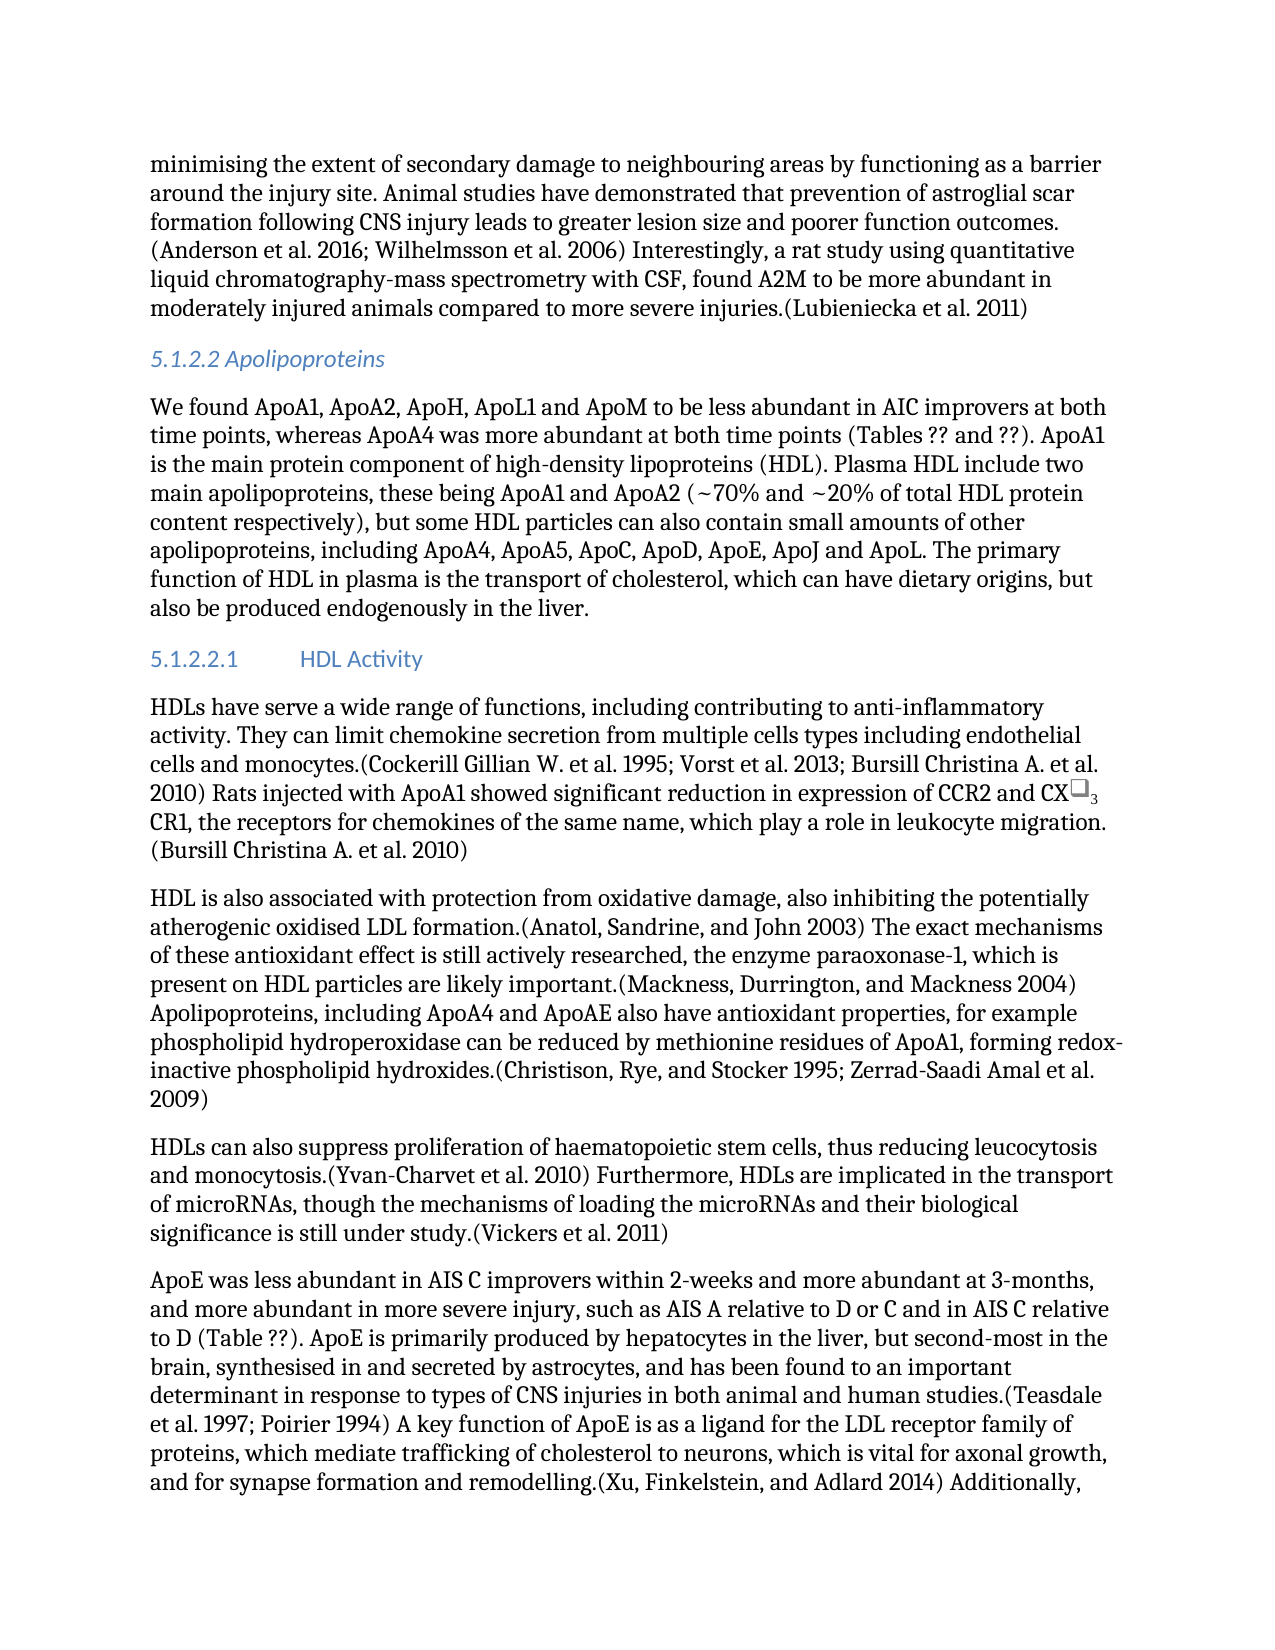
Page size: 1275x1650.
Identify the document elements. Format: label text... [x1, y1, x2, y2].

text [150, 150, 1125, 322]
text HDLs can also suppress proliferation of haematopoietic stem cells, thus reducing leucocytosis and monocytosis.(Yvan-Charvet et al. 2010) Furthermore, HDLs are implicated in the transport of microRNAs, though the mechanisms of loading the microRNAs and their biological significance is still under study.(Vickers et al. 2011) [150, 1133, 1125, 1248]
text HDLs have serve a wide range of functions, including contributing to anti-inflammatory activity. They can limit chemokine secretion from multiple cells types including endothelial cells and monocytes.(Cockerill Gillian W. et al. 1995; Vorst et al. 2013; Bursill Christina A. et al. 2010) Rats injected with ApoA1 showed significant reduction in expression of CCR2 and CXCR1, the receptors for chemokines of the same name, which play a role in leukocyte migration. (Bursill Christina A. et al. 2010) [150, 693, 1125, 865]
text We found ApoA1, ApoA2, ApoH, ApoL1 and ApoM to be less abundant in AIC improvers at both time points, whereas ApoA4 was more abundant at both time points (Tables ?? and ??). ApoA1 is the main protein component of high-density lipoproteins (HDL). Plasma HDL include two main apolipoproteins, these being ApoA1 and ApoA2 (~70% and ~20% of total HDL protein content respectively), but some HDL particles can also contain small amounts of other apolipoproteins, including ApoA4, ApoA5, ApoC, ApoD, ApoE, ApoJ and ApoL. The primary function of HDL in plasma is the transport of cholesterol, which can have dietary origins, but also be produced endogenously in the liver. [150, 393, 1125, 623]
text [150, 1266, 1125, 1496]
subtitle 5.1.2.2 Apolipoproteins [150, 343, 1125, 374]
text HDL is also associated with protection from oxidative damage, also inhibiting the potentially atherogenic oxidised LDL formation.(Anatol, Sandrine, and John 2003) The exact mechanisms of these antioxidant effect is still actively researched, the enzyme paraoxonase-1, which is present on HDL particles are likely important.(Mackness, Durrington, and Mackness 2004) Apolipoproteins, including ApoA4 and ApoAE also have antioxidant properties, for example phospholipid hydroperoxidase can be reduced by methionine residues of ApoA1, forming redox-inactive phospholipid hydroxides.(Christison, Rye, and Stocker 1995; Zerrad-Saadi Amal et al. 2009) [150, 884, 1125, 1114]
subtitle 5.1.2.2.1 HDL Activity [150, 643, 1125, 674]
